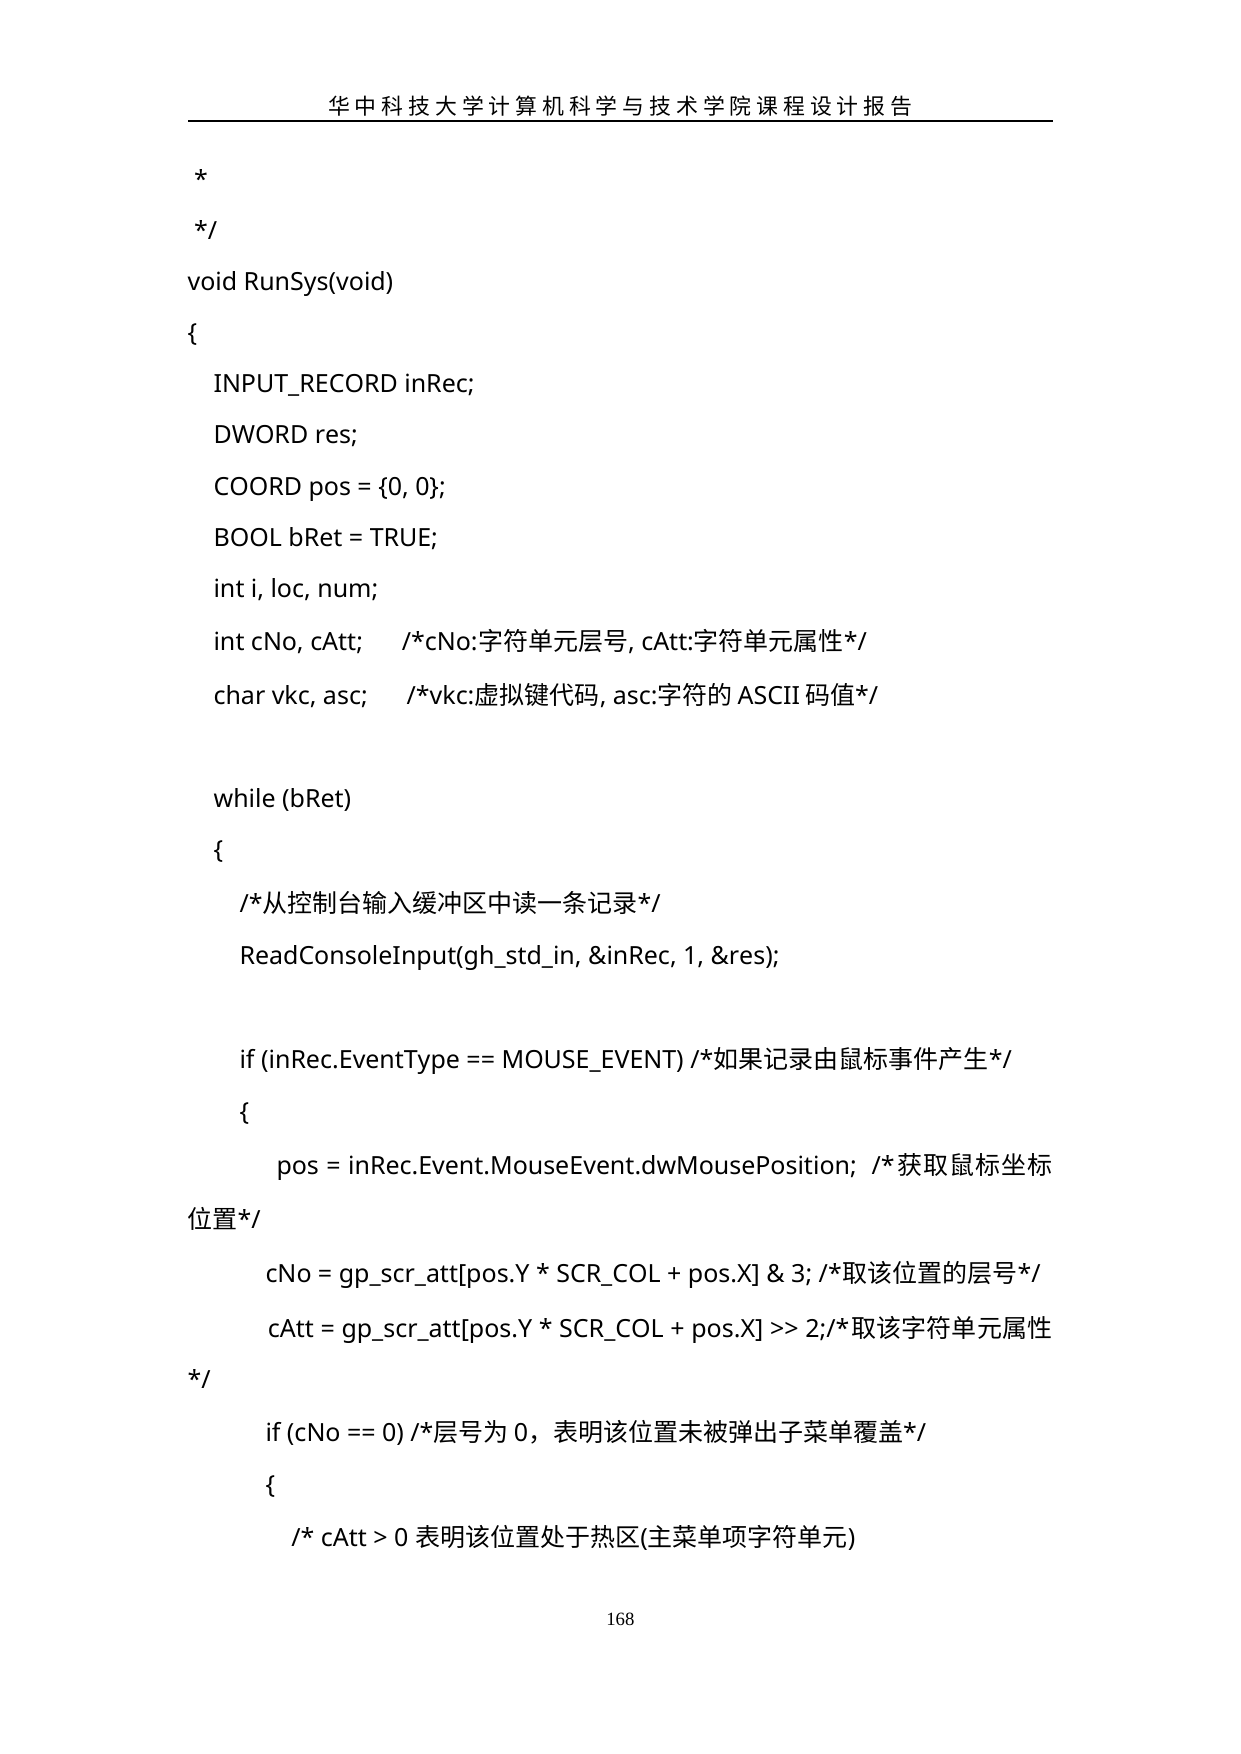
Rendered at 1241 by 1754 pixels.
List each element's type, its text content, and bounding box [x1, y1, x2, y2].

text BOOL bRet = TRUE; [187, 519, 1053, 553]
text pos = inRec.Event.MouseEvent.dwMousePosition; /*获取鼠标坐标位置*/ [187, 1145, 1053, 1236]
text char vkc, asc; /*vkc:虚拟键代码, asc:字符的ASCII码值*/ [187, 676, 1053, 712]
text * [187, 162, 1053, 196]
text while (bRet) [187, 781, 1053, 815]
text { [187, 832, 1053, 866]
text ReadConsoleInput(gh_std_in, &inRec, 1, &res); [187, 938, 1053, 972]
text cNo = gp_scr_att[pos.Y * SCR_COL + pos.X] & 3; /*取该位置的层号*/ [187, 1254, 1053, 1290]
text { [187, 1094, 1053, 1128]
text if (cNo == 0) /*层号为0，表明该位置未被弹出子菜单覆盖*/ [187, 1412, 1053, 1449]
text INPUT_RECORD inRec; [187, 366, 1053, 400]
text COORD pos = {0, 0}; [187, 468, 1053, 502]
text if (inRec.EventType == MOUSE_EVENT) /*如果记录由鼠标事件产生*/ [187, 1040, 1053, 1076]
text /* cAtt > 0 表明该位置处于热区(主菜单项字符单元) [187, 1518, 1053, 1554]
text int i, loc, num; [187, 570, 1053, 604]
text { [187, 315, 1053, 349]
text cAtt = gp_scr_att[pos.Y * SCR_COL + pos.X] >> 2;/*取该字符单元属性*/ [187, 1308, 1053, 1396]
text int cNo, cAtt; /*cNo:字符单元层号, cAtt:字符单元属性*/ [187, 621, 1053, 658]
text /*从控制台输入缓冲区中读一条记录*/ [187, 883, 1053, 919]
text void RunSys(void) [187, 264, 1053, 298]
text */ [187, 213, 1053, 247]
text DWORD res; [187, 417, 1053, 451]
text { [187, 1467, 1053, 1501]
